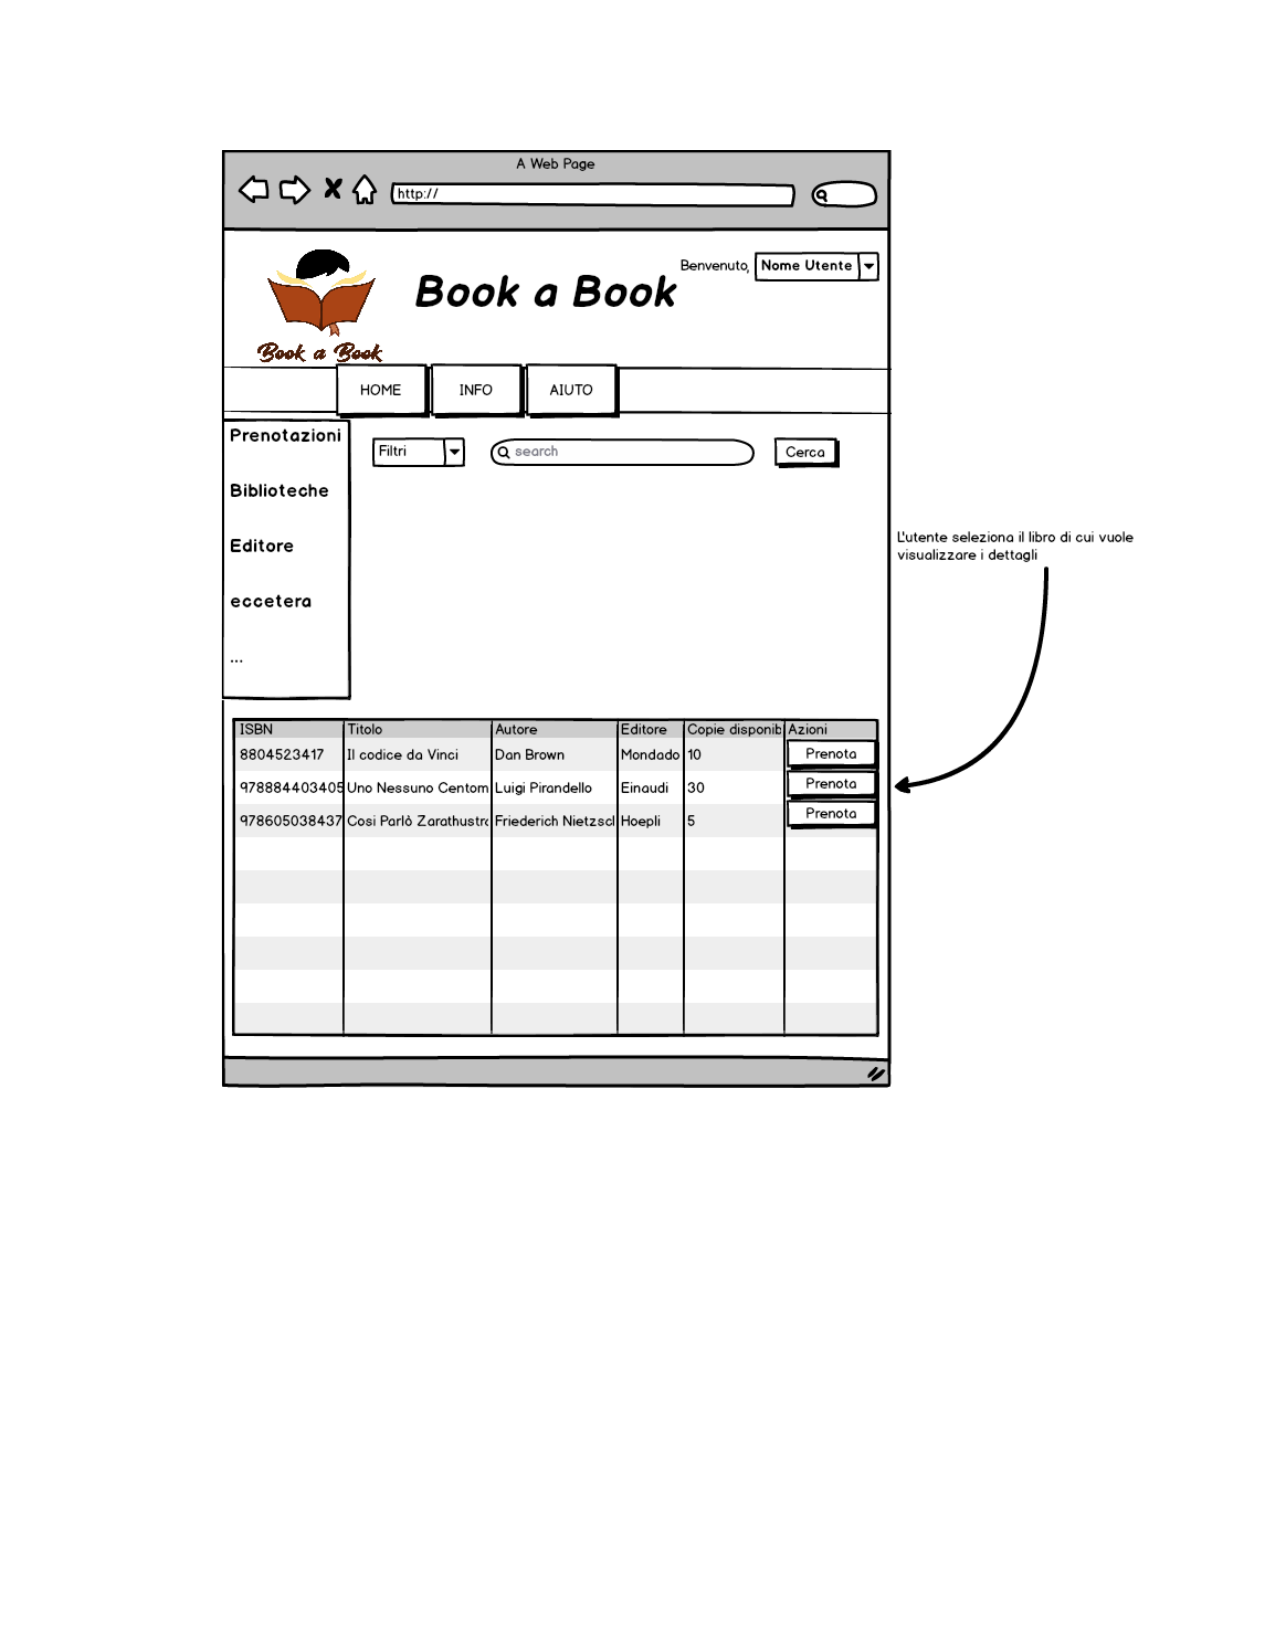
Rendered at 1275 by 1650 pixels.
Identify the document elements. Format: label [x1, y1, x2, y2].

picture [221, 150, 1200, 1088]
